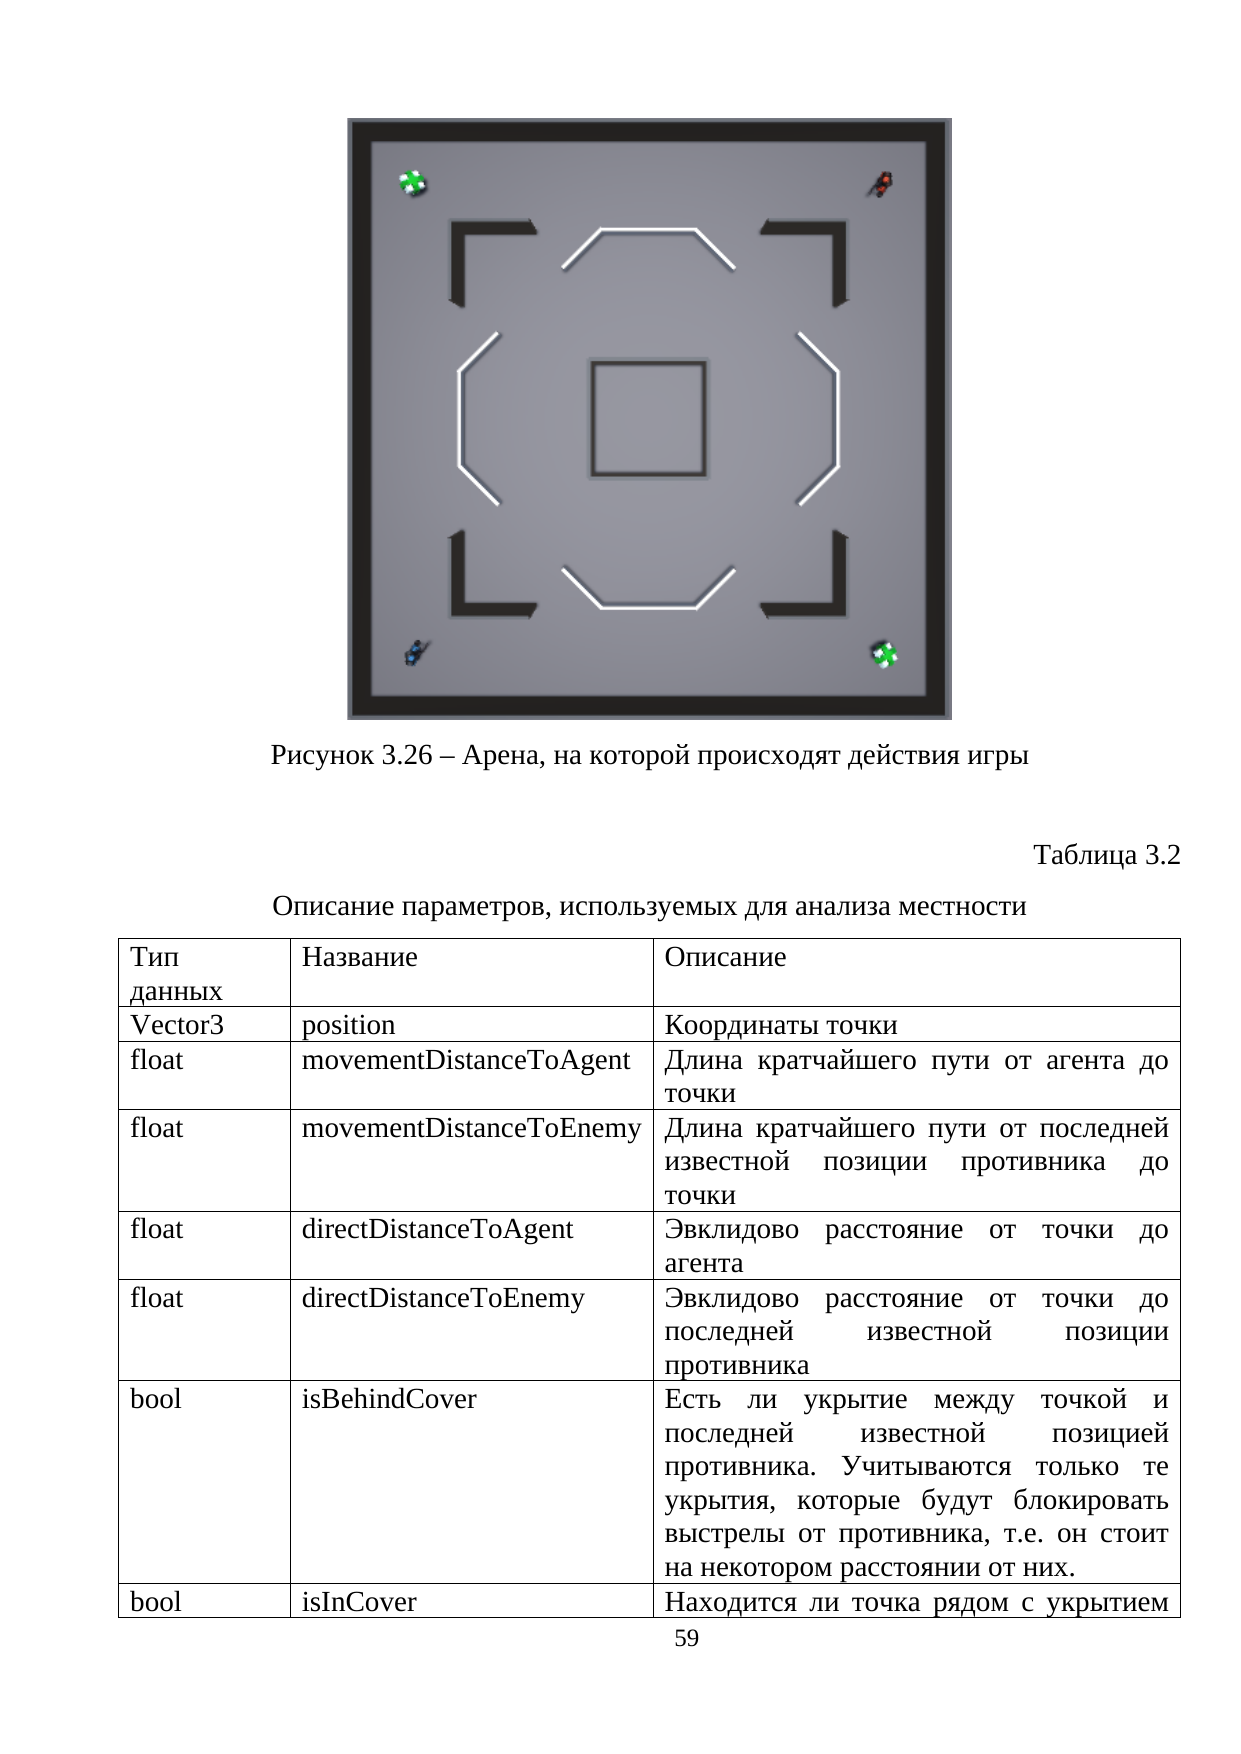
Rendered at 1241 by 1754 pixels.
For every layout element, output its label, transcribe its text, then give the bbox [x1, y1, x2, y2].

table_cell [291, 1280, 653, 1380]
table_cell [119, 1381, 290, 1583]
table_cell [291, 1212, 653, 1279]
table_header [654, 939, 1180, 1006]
picture [347, 118, 952, 720]
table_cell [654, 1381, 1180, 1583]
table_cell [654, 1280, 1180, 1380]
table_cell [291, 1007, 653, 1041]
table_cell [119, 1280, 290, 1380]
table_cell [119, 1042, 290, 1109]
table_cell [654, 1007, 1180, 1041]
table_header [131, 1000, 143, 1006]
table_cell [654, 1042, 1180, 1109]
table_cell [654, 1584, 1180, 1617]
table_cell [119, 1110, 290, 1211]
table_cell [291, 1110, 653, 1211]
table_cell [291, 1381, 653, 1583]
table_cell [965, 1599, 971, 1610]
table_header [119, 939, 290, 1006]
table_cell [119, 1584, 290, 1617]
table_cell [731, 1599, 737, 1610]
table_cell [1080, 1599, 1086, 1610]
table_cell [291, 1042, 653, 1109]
text Описание параметров, используемых для анализа местности [118, 888, 1181, 921]
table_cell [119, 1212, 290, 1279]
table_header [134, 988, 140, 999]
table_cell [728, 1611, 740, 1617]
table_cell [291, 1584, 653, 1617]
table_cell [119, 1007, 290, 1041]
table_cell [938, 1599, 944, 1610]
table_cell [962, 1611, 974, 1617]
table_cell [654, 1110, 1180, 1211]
text Таблица 3.2 [118, 837, 1181, 871]
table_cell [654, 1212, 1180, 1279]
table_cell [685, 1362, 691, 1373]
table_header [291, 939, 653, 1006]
